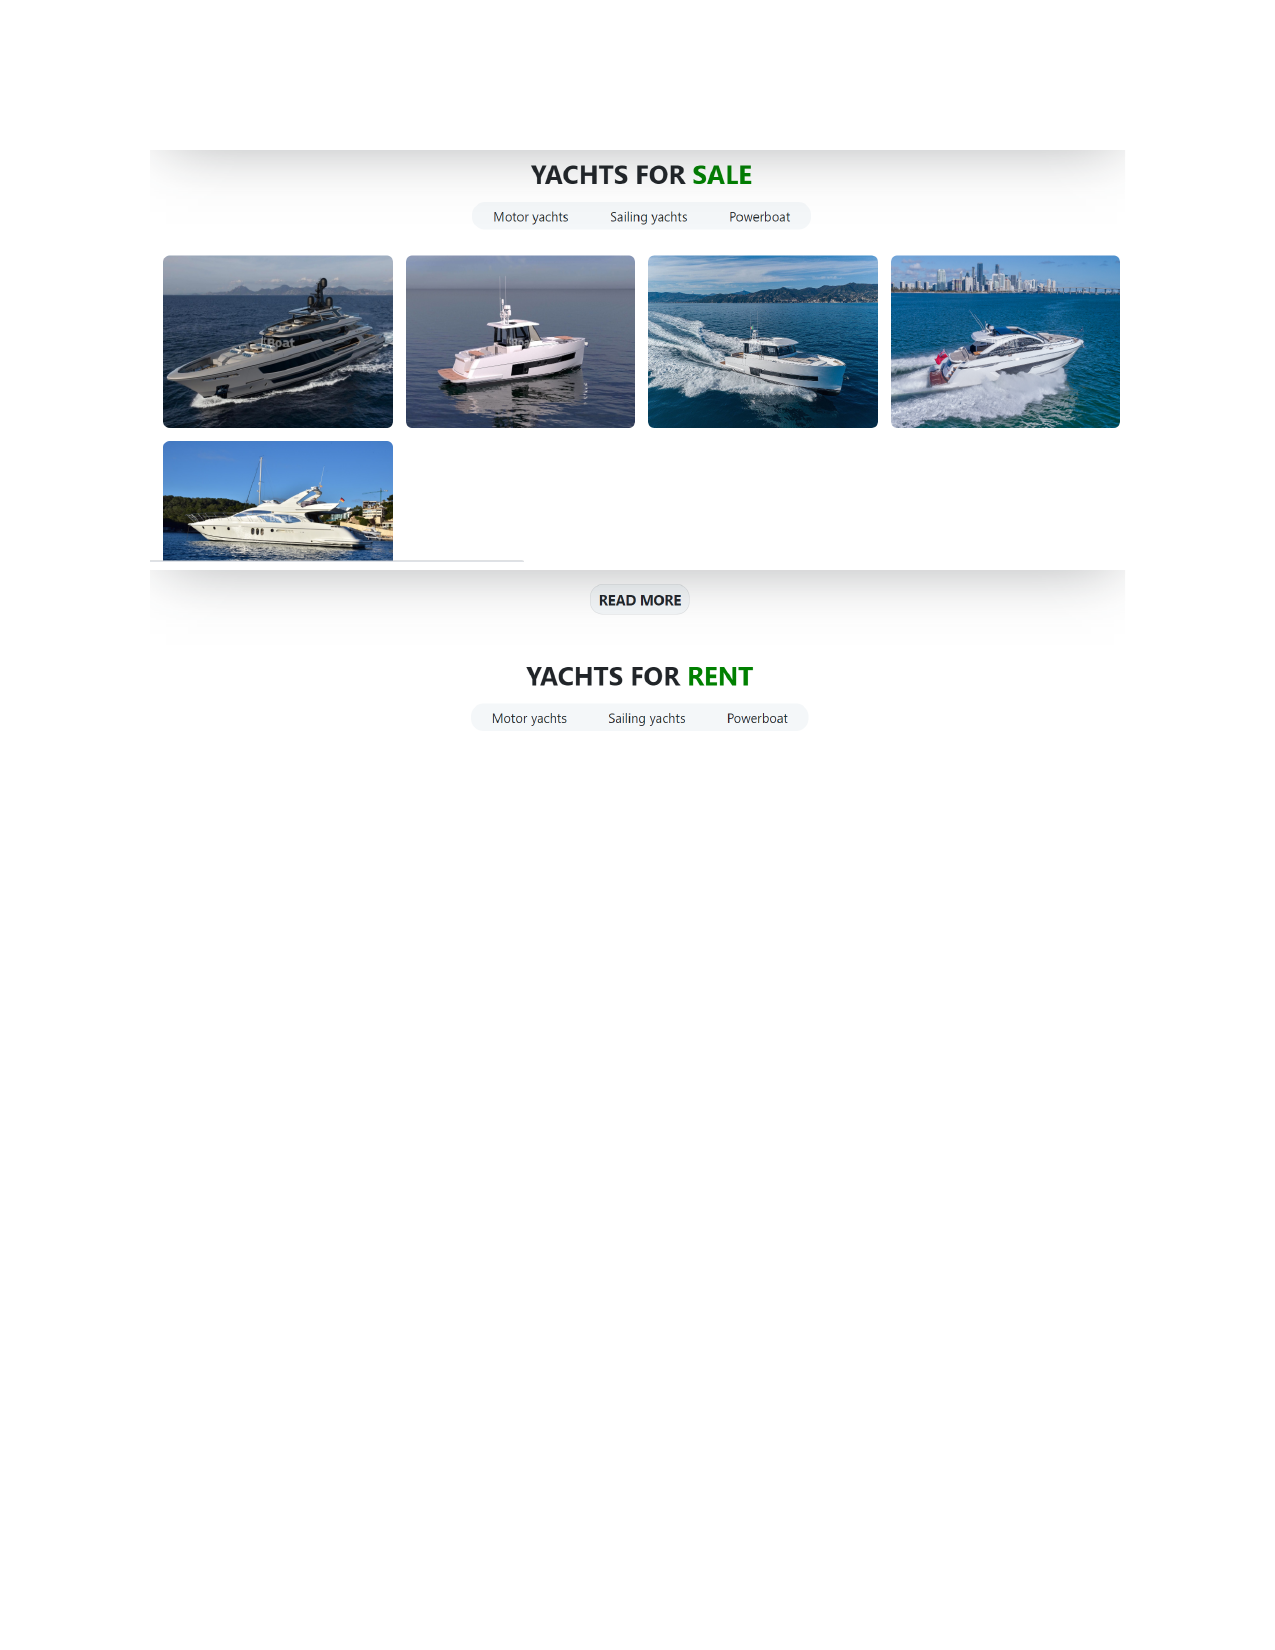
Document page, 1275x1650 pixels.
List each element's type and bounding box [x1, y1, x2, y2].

picture [150, 150, 1125, 562]
picture [150, 570, 1125, 752]
